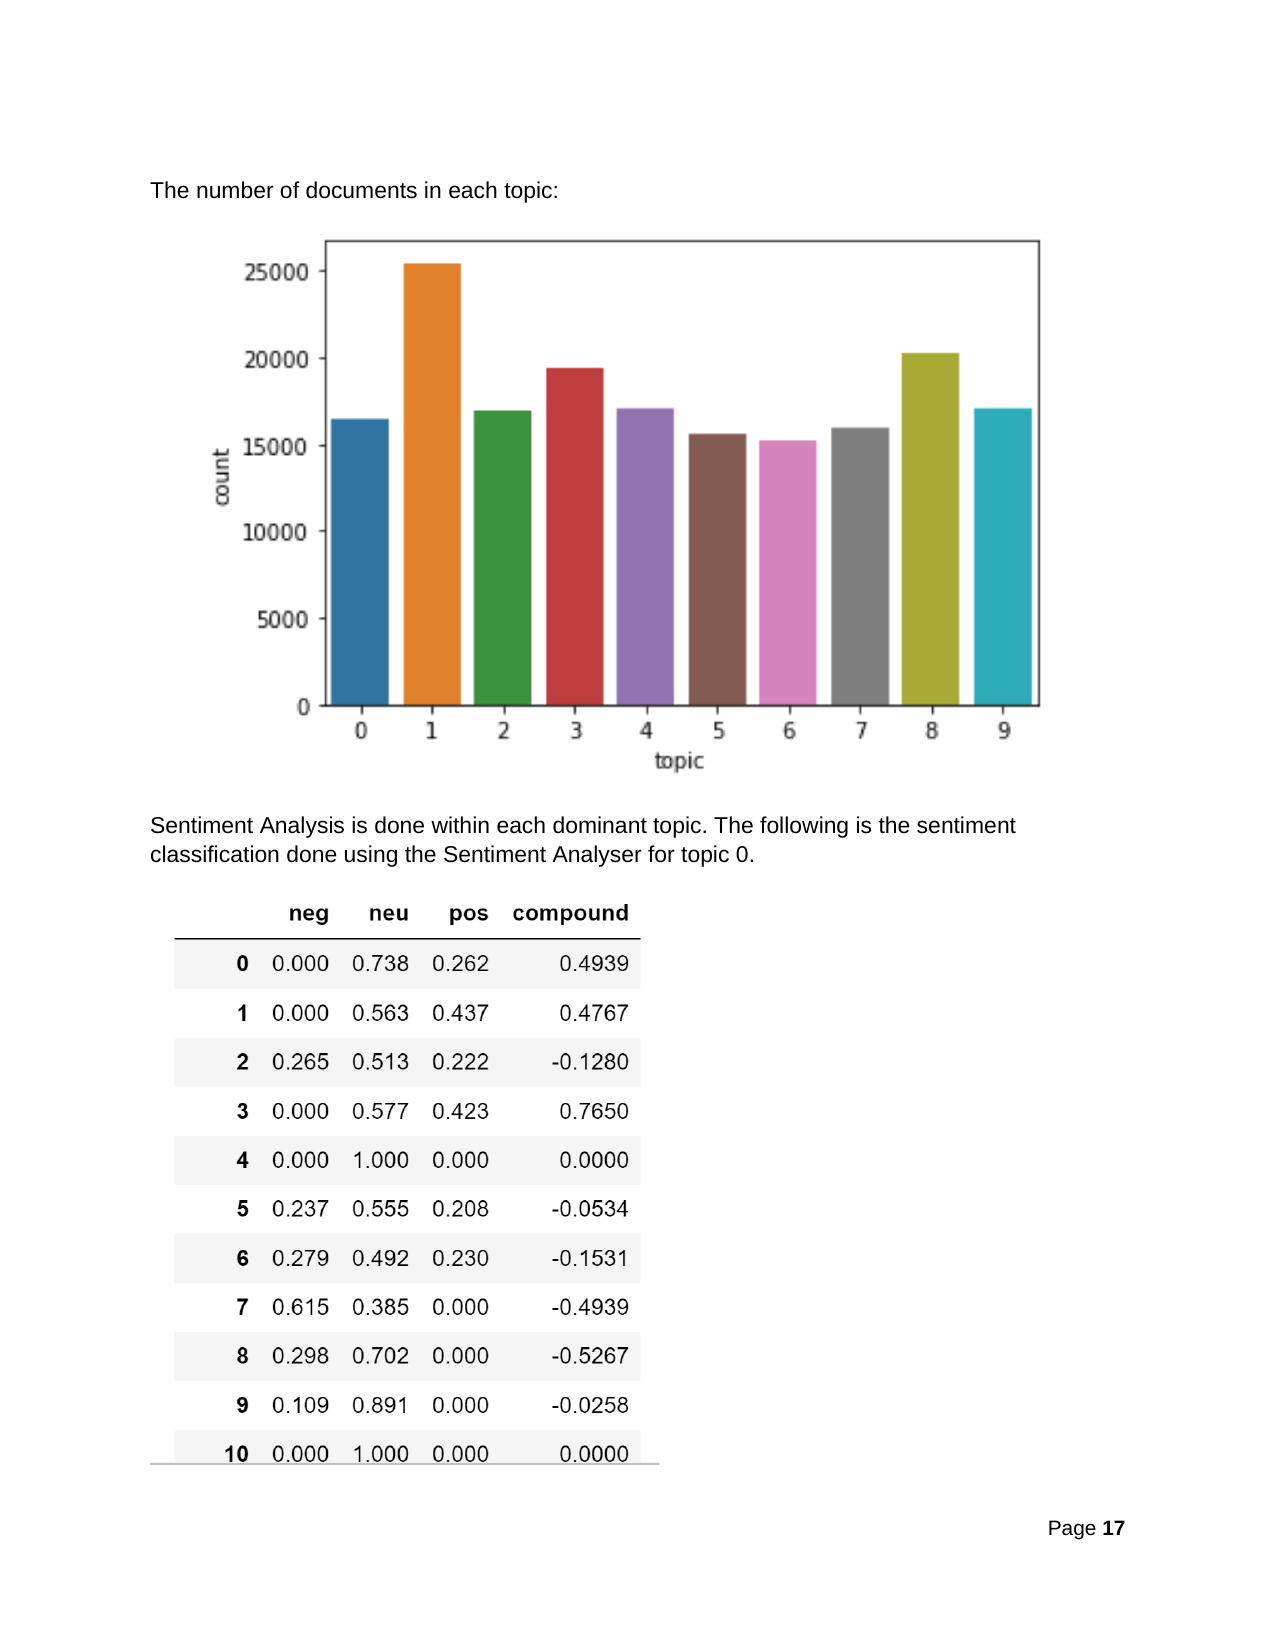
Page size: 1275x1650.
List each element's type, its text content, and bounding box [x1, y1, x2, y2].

picture [150, 890, 660, 1465]
picture [150, 226, 1125, 790]
text The number of documents in each topic: [150, 177, 1125, 203]
text Sentiment Analysis is done within each dominant topic. The following is the sentiment classification done using the Sentiment Analyser for topic 0. [150, 812, 1125, 867]
